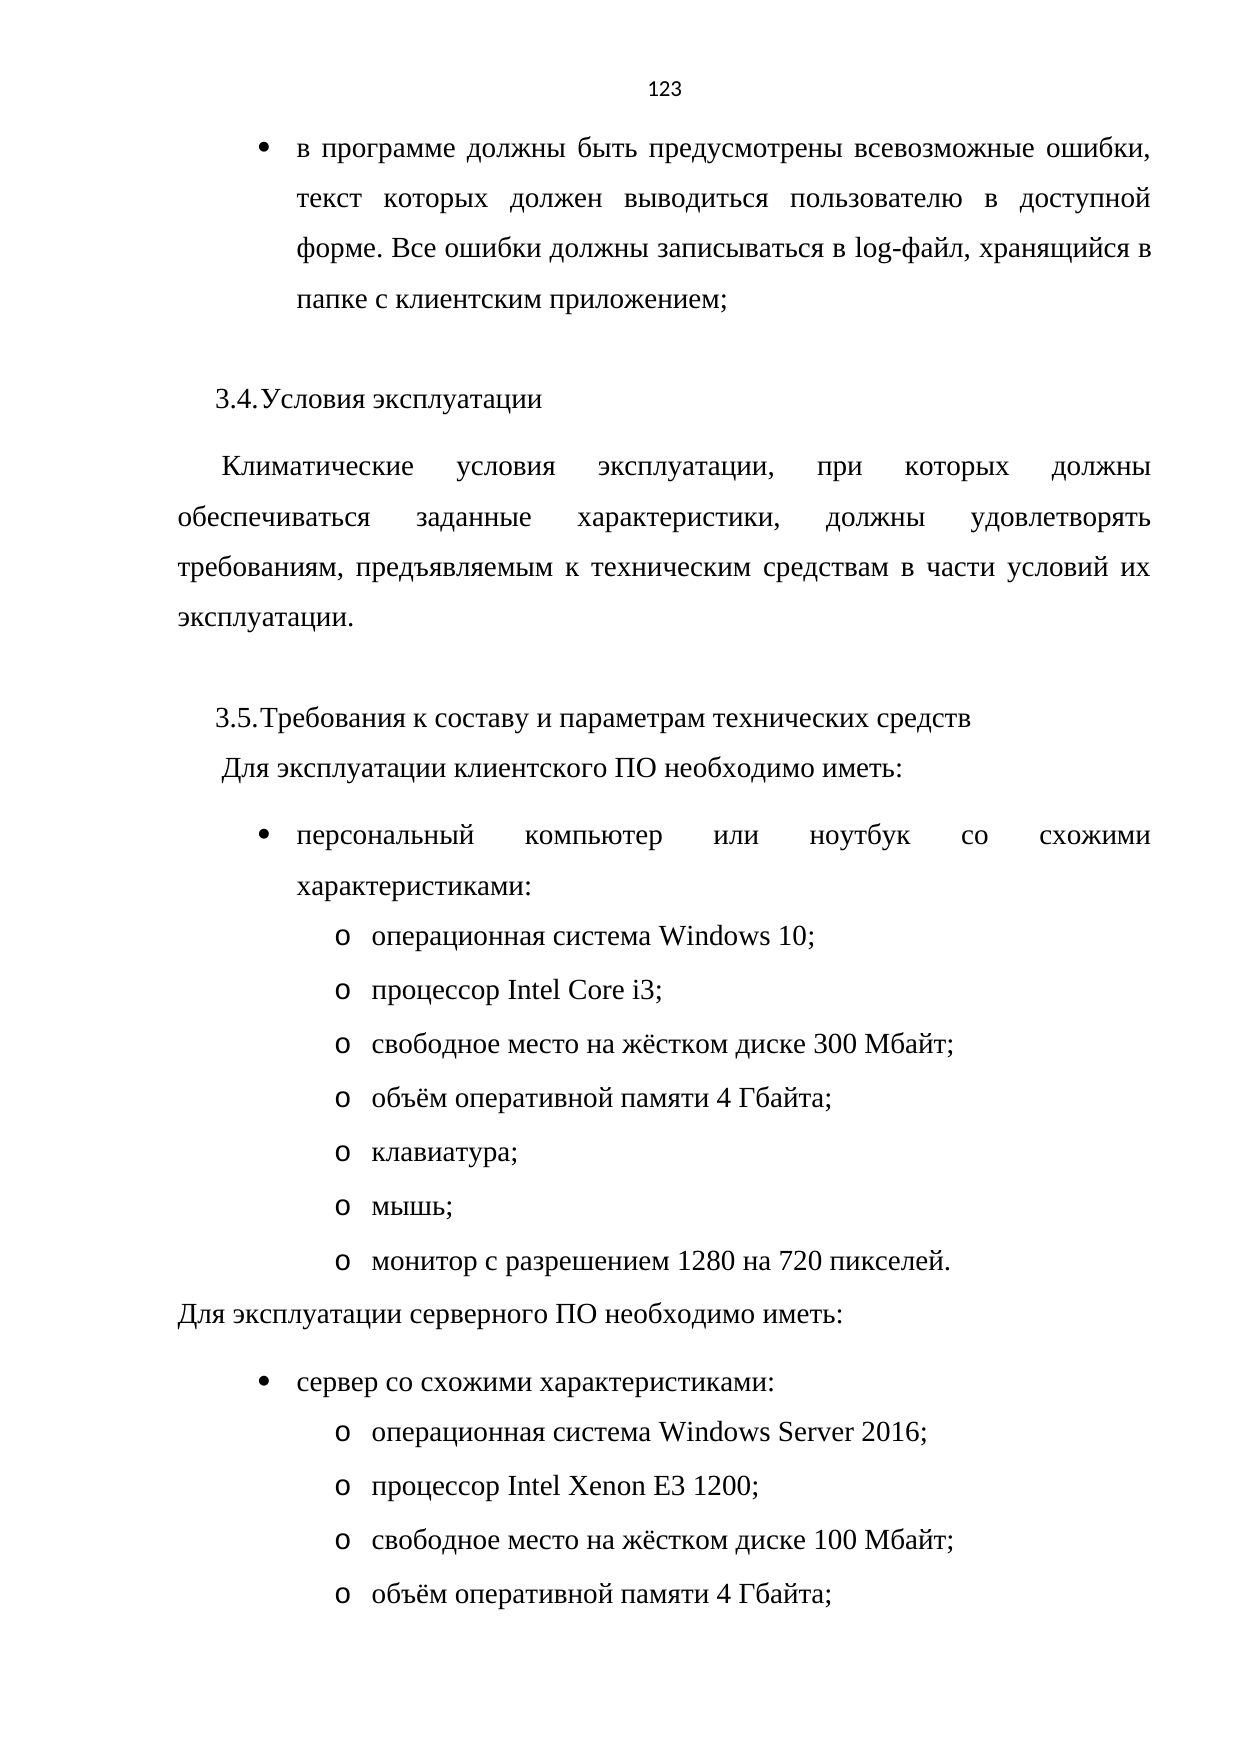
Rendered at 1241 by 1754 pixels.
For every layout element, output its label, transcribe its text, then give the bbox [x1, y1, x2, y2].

list монитор с разрешением 1280 на 720 пикселей. [334, 1243, 1152, 1279]
list персональный компьютер или ноутбук со схожими характеристиками: [259, 817, 1152, 901]
list процессор Intel Xenon E3 1200; [334, 1468, 1152, 1504]
text Для эксплуатации клиентского ПО необходимо иметь: [177, 750, 1152, 784]
list объём оперативной памяти 4 Гбайта; [334, 1576, 1152, 1612]
text Для эксплуатации серверного ПО необходимо иметь: [177, 1297, 1152, 1330]
list операционная система Windows 10; [334, 918, 1152, 954]
list Условия эксплуатации [215, 381, 1152, 415]
text Климатические условия эксплуатации, при которых должны обеспечиваться заданные характеристики, должны удовлетворять требованиям, предъявляемым к техническим средствам в части условий их эксплуатации. [177, 448, 1152, 633]
list свободное место на жёстком диске 100 Мбайт; [334, 1522, 1152, 1558]
list мышь; [334, 1188, 1152, 1224]
list объём оперативной памяти 4 Гбайта; [334, 1080, 1152, 1116]
list свободное место на жёстком диске 300 Мбайт; [334, 1026, 1152, 1062]
list сервер со схожими характеристиками: [259, 1364, 1152, 1397]
list в программе должны быть предусмотрены всевозможные ошибки, текст которых должен выводиться пользователю в доступной форме. Все ошибки должны записываться в log-файл, хранящийся в папке с клиентским приложением; [259, 130, 1152, 314]
list операционная система Windows Server 2016; [334, 1414, 1152, 1450]
list клавиатура; [334, 1134, 1152, 1171]
list процессор Intel Core i3; [334, 972, 1152, 1008]
list Требования к составу и параметрам технических средств [215, 700, 1152, 734]
